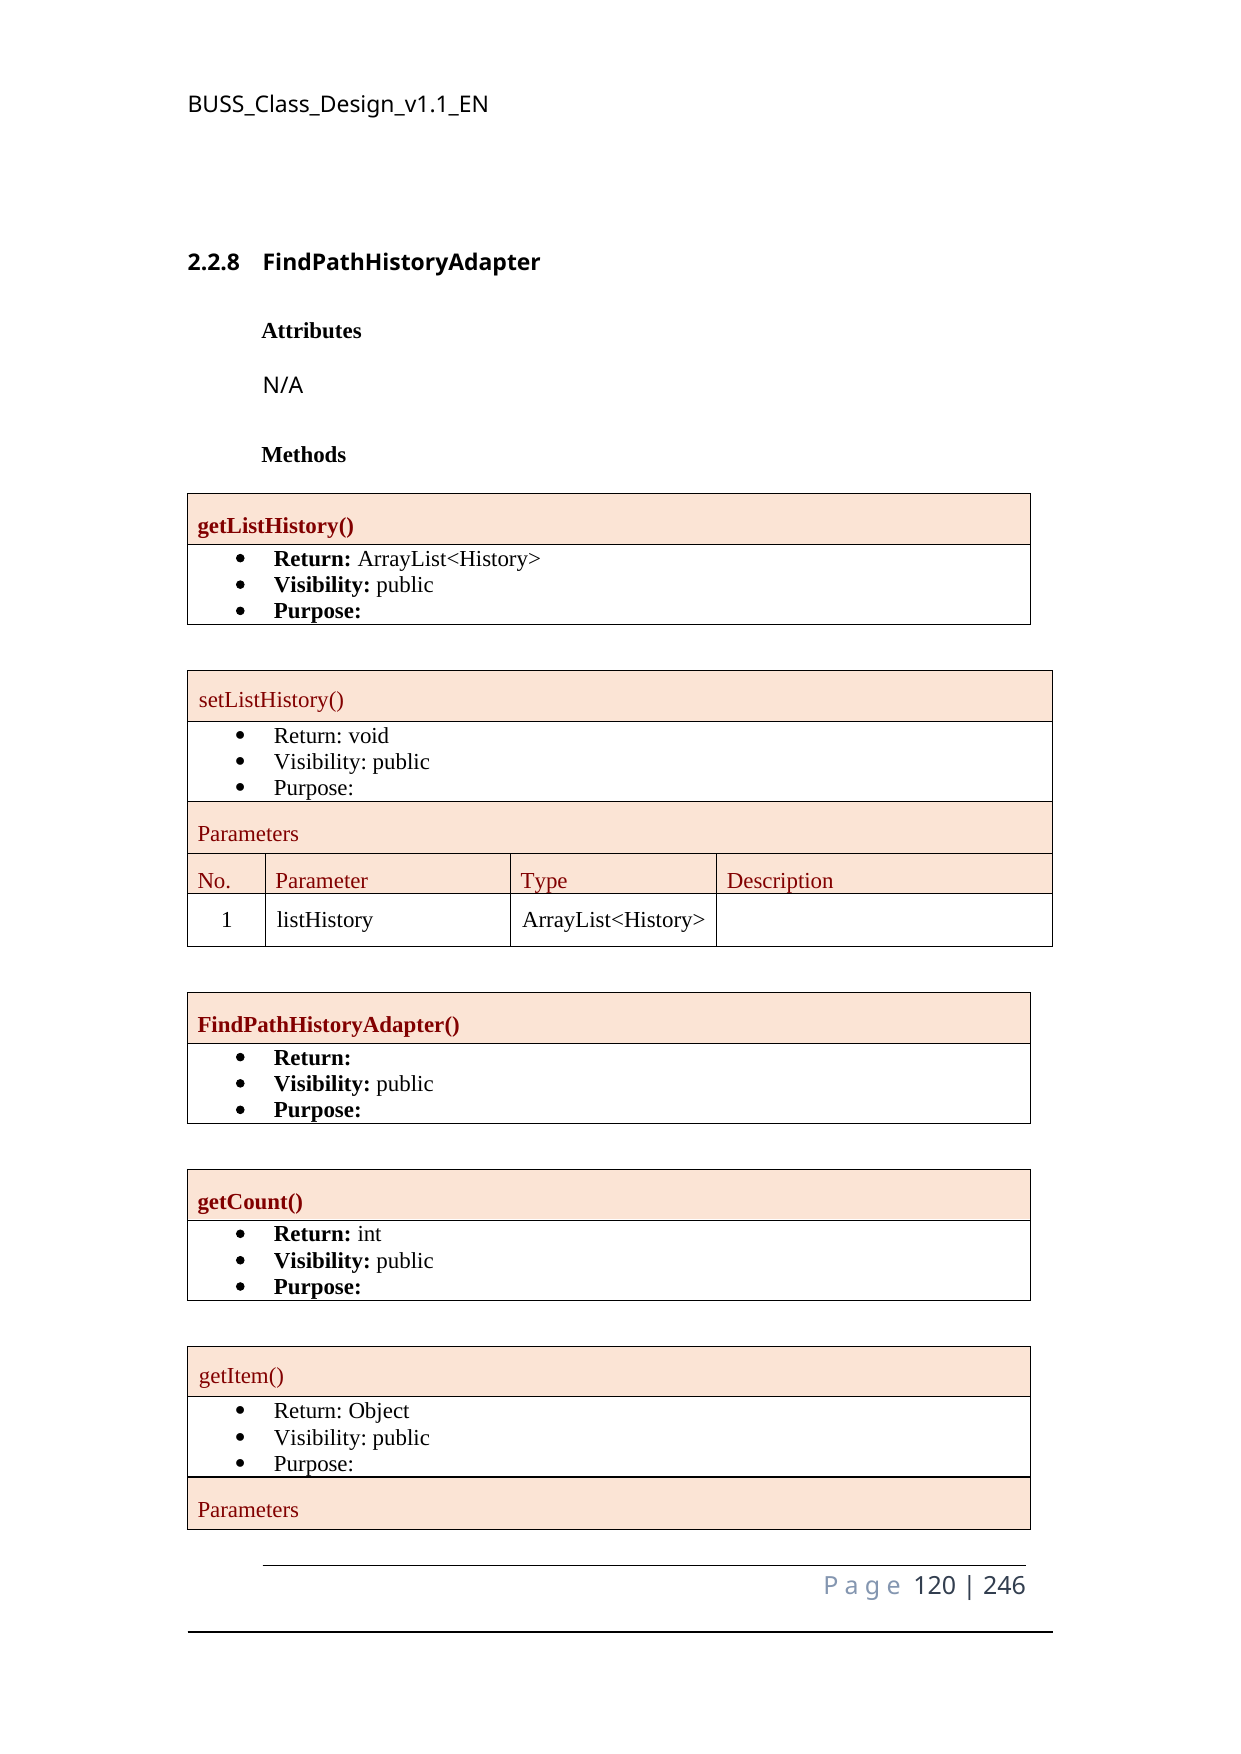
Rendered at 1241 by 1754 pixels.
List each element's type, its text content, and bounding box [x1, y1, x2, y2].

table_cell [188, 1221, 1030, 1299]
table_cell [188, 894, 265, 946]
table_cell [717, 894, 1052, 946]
subtitle Attributes [261, 317, 1053, 344]
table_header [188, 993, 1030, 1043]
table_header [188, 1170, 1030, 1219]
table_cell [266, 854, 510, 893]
subtitle FindPathHistoryAdapter [187, 246, 1053, 277]
subtitle Methods [261, 441, 1053, 468]
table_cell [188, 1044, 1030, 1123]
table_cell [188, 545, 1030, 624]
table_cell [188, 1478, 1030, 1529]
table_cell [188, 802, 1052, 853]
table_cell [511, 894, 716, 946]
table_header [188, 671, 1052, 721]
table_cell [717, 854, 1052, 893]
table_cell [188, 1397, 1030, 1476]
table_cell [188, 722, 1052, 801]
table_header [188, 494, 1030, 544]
text N/A [262, 369, 1053, 401]
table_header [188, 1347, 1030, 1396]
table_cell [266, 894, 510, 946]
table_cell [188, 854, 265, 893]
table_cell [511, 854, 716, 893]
